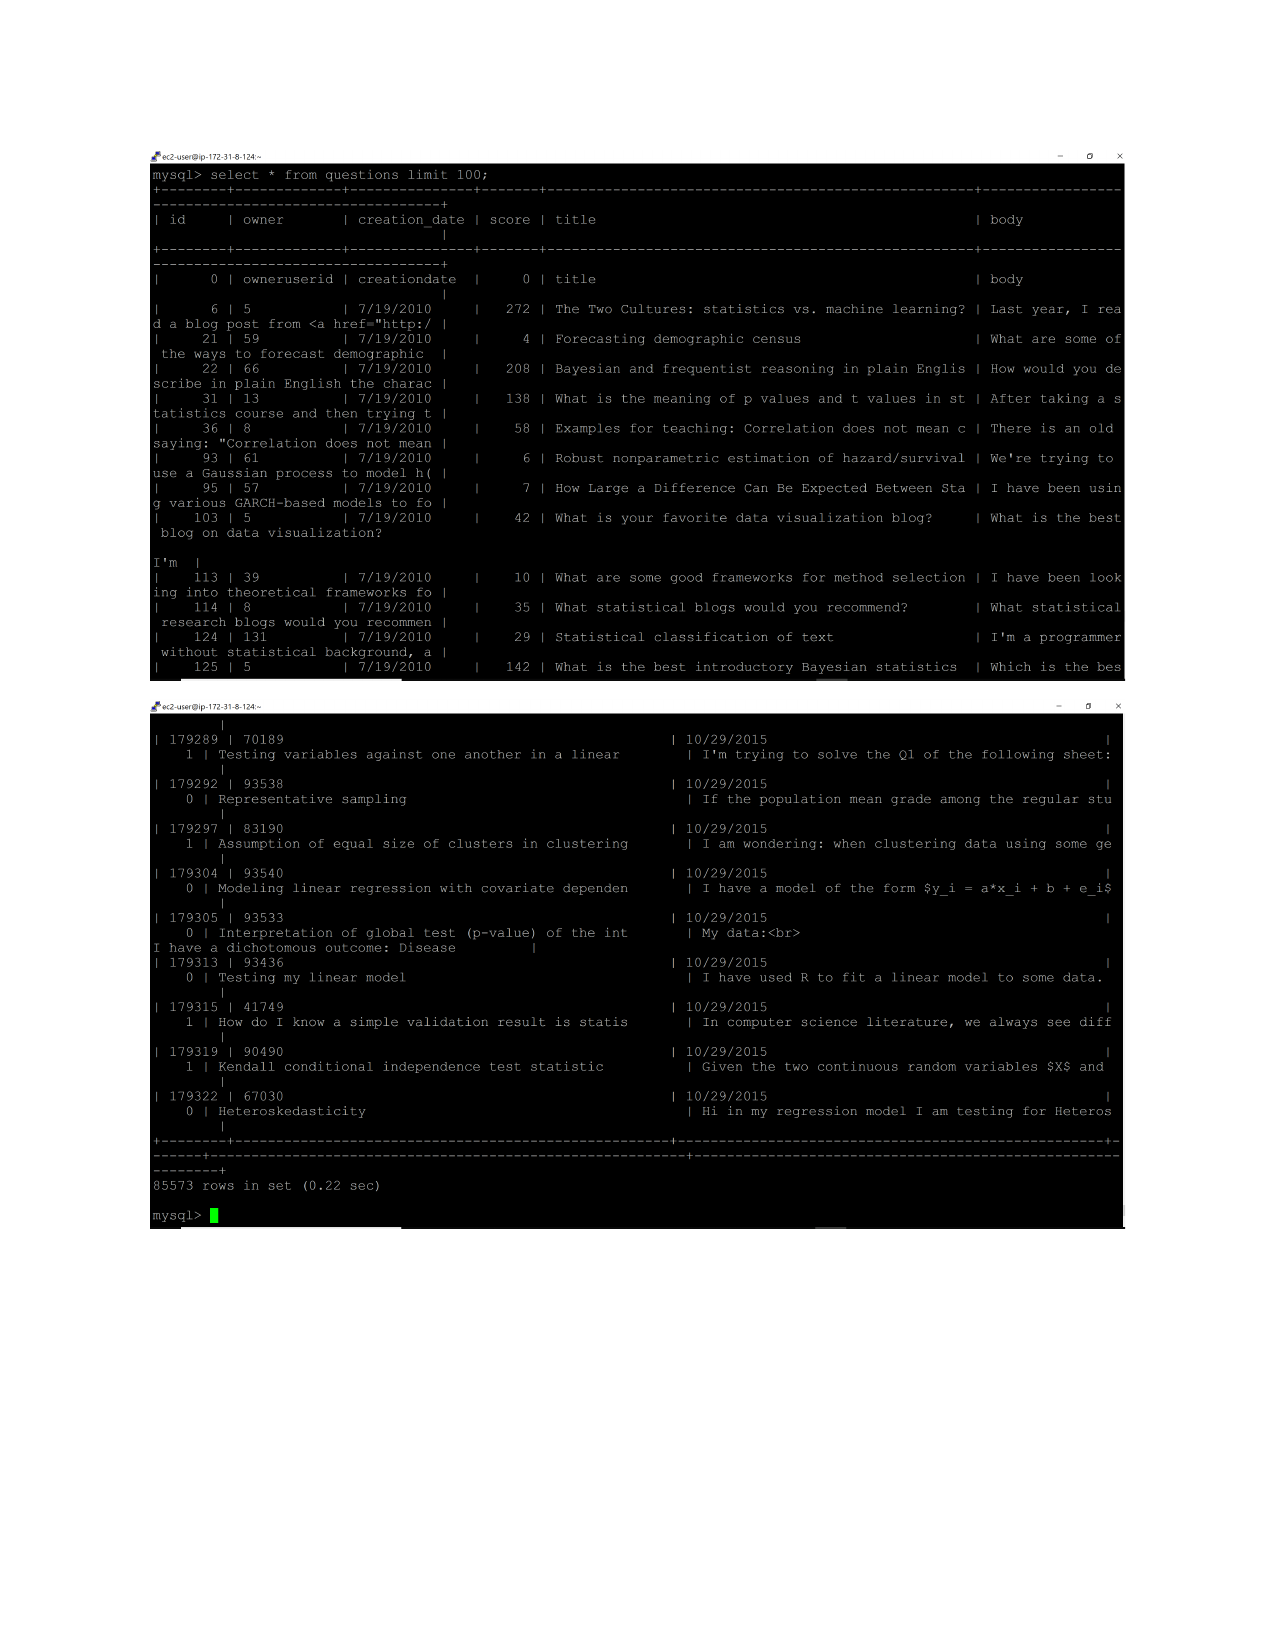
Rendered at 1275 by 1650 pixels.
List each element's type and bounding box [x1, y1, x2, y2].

picture [150, 699, 1125, 1229]
picture [150, 150, 1125, 681]
